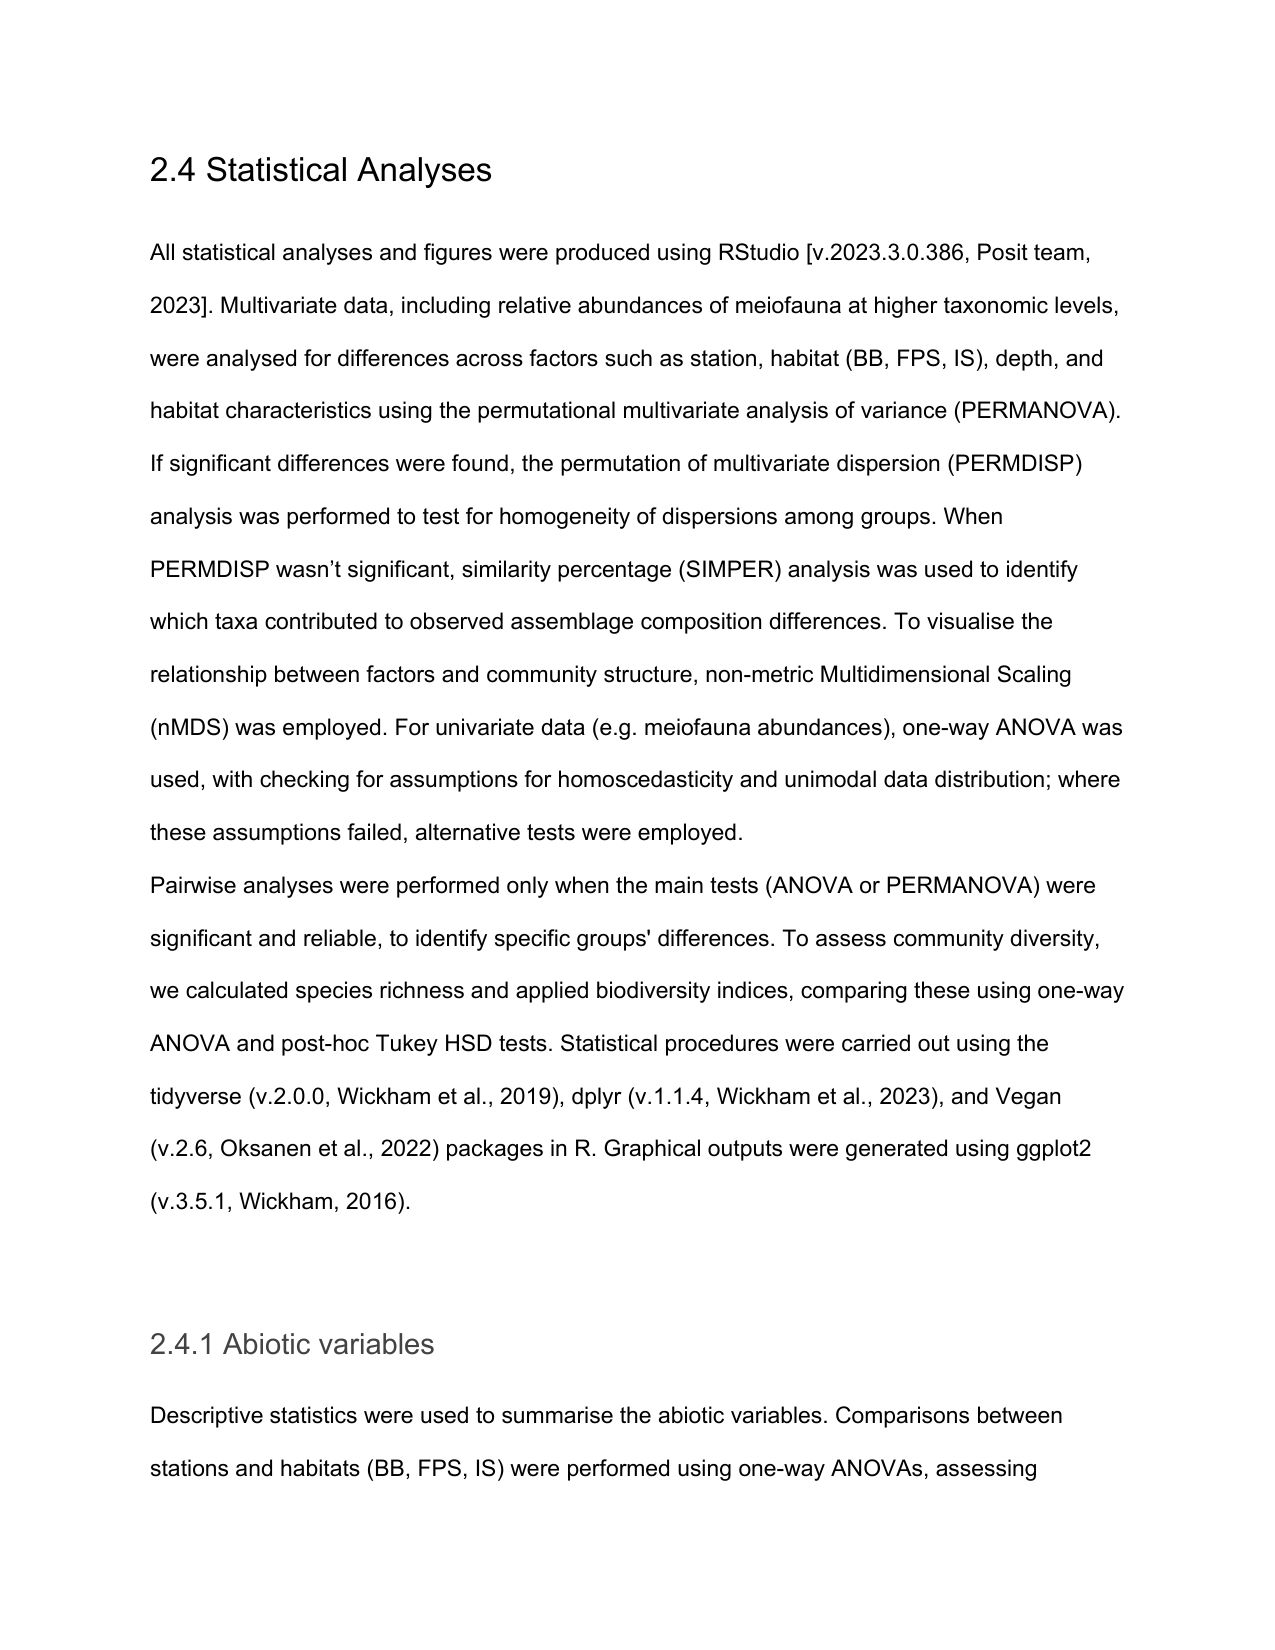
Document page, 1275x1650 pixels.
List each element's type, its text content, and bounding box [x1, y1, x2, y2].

subtitle 2.4.1 Abiotic variables [150, 1327, 1125, 1360]
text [150, 1402, 1125, 1481]
text All statistical analyses and figures were produced using RStudio [v.2023.3.0.386, Posit team, 2023]. Multivariate data, including relative abundances of meiofauna at higher taxonomic levels, were analysed for differences across factors such as station, habitat (BB, FPS, IS), depth, and habitat characteristics using the permutational multivariate analysis of variance (PERMANOVA). If significant differences were found, the permutation of multivariate dispersion (PERMDISP) analysis was performed to test for homogeneity of dispersions among groups. When PERMDISP wasn’t significant, similarity percentage (SIMPER) analysis was used to identify which taxa contributed to observed assemblage composition differences. To visualise the relationship between factors and community structure, non-metric Multidimensional Scaling (nMDS) was employed. For univariate data (e.g. meiofauna abundances), one-way ANOVA was used, with checking for assumptions for homoscedasticity and unimodal data distribution; where these assumptions failed, alternative tests were employed. [150, 239, 1125, 846]
subtitle 2.4 Statistical Analyses [150, 150, 1125, 188]
text Pairwise analyses were performed only when the main tests (ANOVA or PERMANOVA) were significant and reliable, to identify specific groups' differences. To assess community diversity, we calculated species richness and applied biodiversity indices, comparing these using one-way ANOVA and post-hoc Tukey HSD tests. Statistical procedures were carried out using the tidyverse (v.2.0.0, Wickham et al., 2019), dplyr (v.1.1.4, Wickham et al., 2023), and Vegan (v.2.6, Oksanen et al., 2022) packages in R. Graphical outputs were generated using ggplot2 (v.3.5.1, Wickham, 2016). [150, 872, 1125, 1214]
